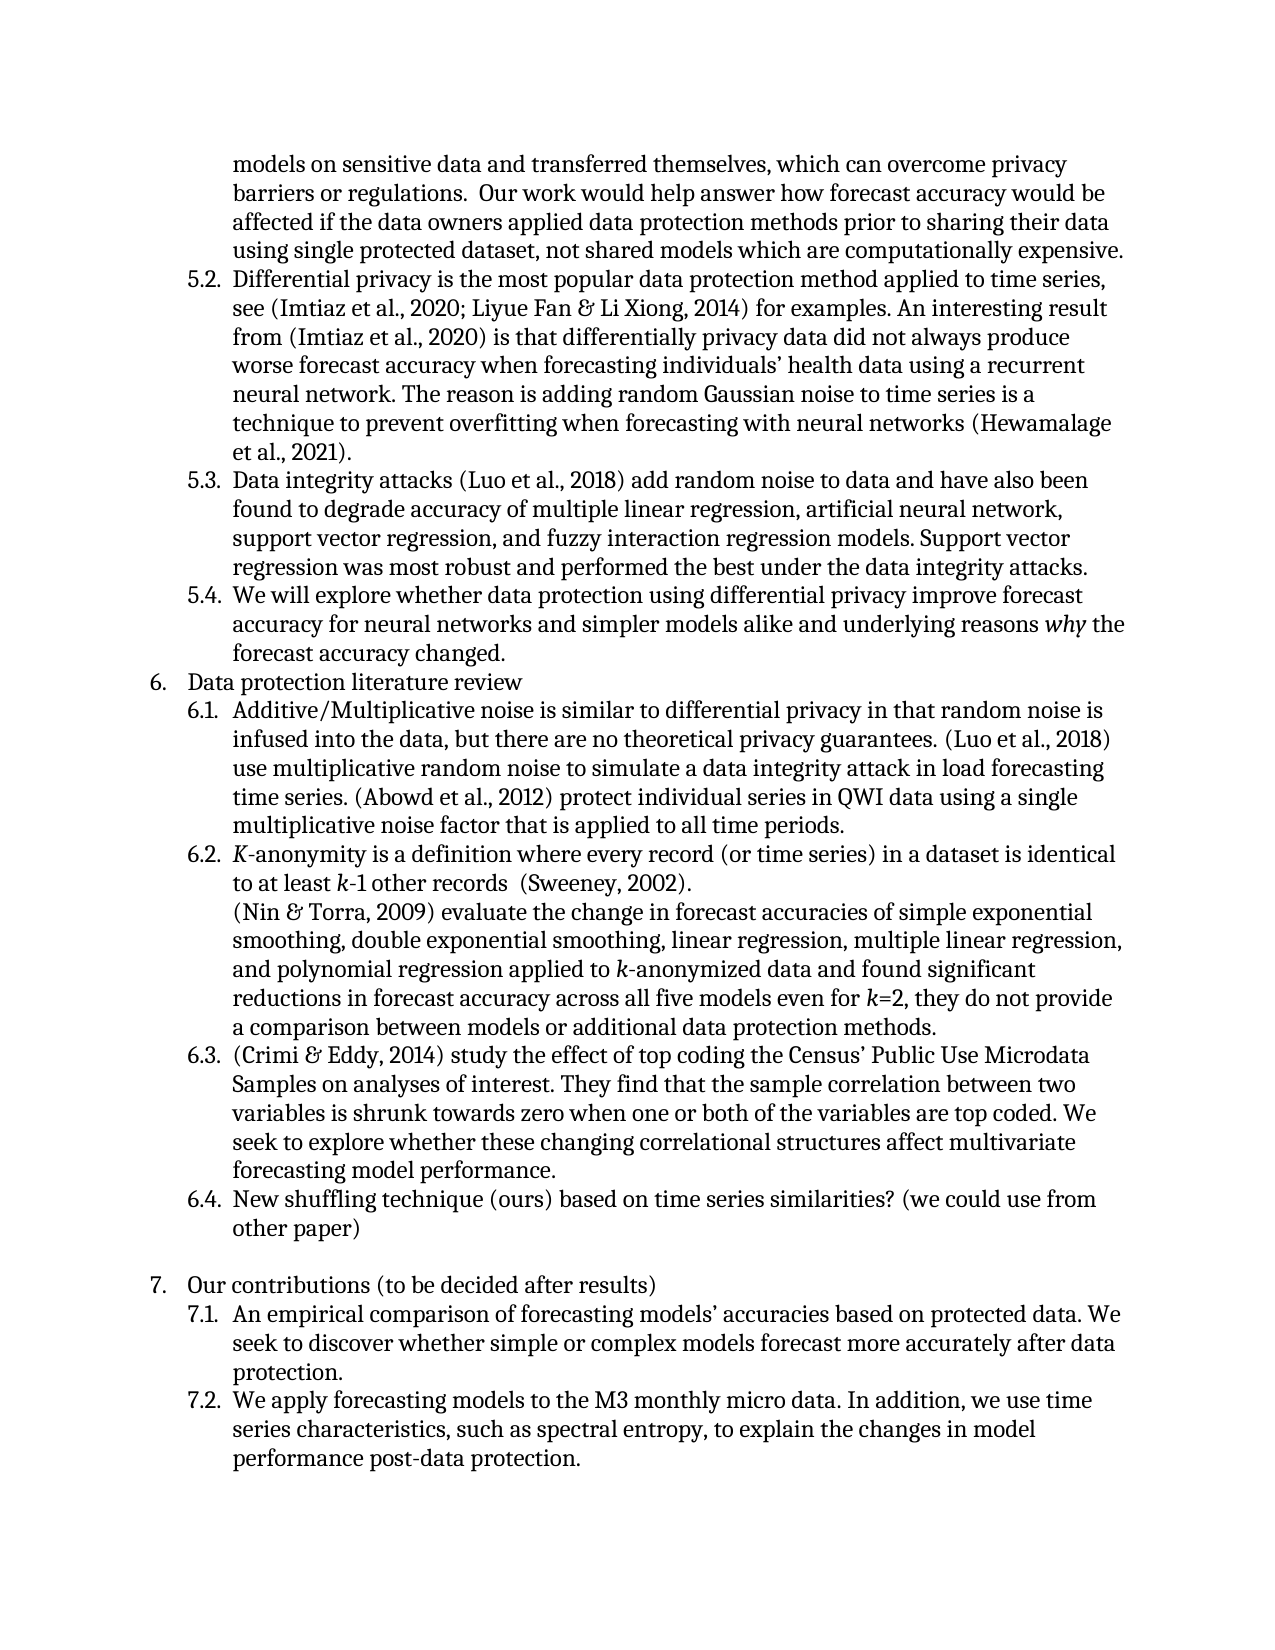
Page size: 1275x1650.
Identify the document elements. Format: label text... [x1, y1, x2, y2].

list We apply forecasting models to the M3 monthly micro data. In addition, we use time series characteristics, such as spectral entropy, to explain the changes in model performance post-data protection. [187, 1386, 1125, 1472]
list New shuffling technique (ours) based on time series similarities? (we could use from other paper) [187, 1185, 1125, 1242]
list (Crimi & Eddy, 2014) study the effect of top coding the Census’ Public Use Microdata Samples on analyses of interest. They find that the sample correlation between two variables is shrunk towards zero when one or both of the variables are top coded. We seek to explore whether these changing correlational structures affect multivariate forecasting model performance. [187, 1041, 1125, 1185]
list K-anonymity is a definition where every record (or time series) in a dataset is identical to at least k-1 other records (Sweeney, 2002). (Nin & Torra, 2009) evaluate the change in forecast accuracies of simple exponential smoothing, double exponential smoothing, linear regression, multiple linear regression, and polynomial regression applied to k-anonymized data and found significant reductions in forecast accuracy across all five models even for k=2, they do not provide a comparison between models or additional data protection methods. [187, 840, 1125, 1041]
list Data integrity attacks (Luo et al., 2018) add random noise to data and have also been found to degrade accuracy of multiple linear regression, artificial neural network, support vector regression, and fuzzy interaction regression models. Support vector regression was most robust and performed the best under the data integrity attacks. [187, 466, 1125, 581]
list Additive/Multiplicative noise is similar to differential privacy in that random noise is infused into the data, but there are no theoretical privacy guarantees. (Luo et al., 2018) use multiplicative random noise to simulate a data integrity attack in load forecasting time series. (Abowd et al., 2012) protect individual series in QWI data using a single multiplicative noise factor that is applied to all time periods. [187, 696, 1125, 840]
list Differential privacy is the most popular data protection method applied to time series, see (Imtiaz et al., 2020; Liyue Fan & Li Xiong, 2014) for examples. An interesting result from (Imtiaz et al., 2020) is that differentially privacy data did not always produce worse forecast accuracy when forecasting individuals’ health data using a recurrent neural network. The reason is adding random Gaussian noise to time series is a technique to prevent overfitting when forecasting with neural networks (Hewamalage et al., 2021). [187, 265, 1125, 466]
list An empirical comparison of forecasting models’ accuracies based on protected data. We seek to discover whether simple or complex models forecast more accurately after data protection. [187, 1300, 1125, 1386]
list Our contributions (to be decided after results) [150, 1271, 1125, 1300]
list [187, 150, 1125, 265]
list We will explore whether data protection using differential privacy improve forecast accuracy for neural networks and simpler models alike and underlying reasons why the forecast accuracy changed. [187, 581, 1125, 667]
list Data protection literature review [150, 667, 1125, 696]
